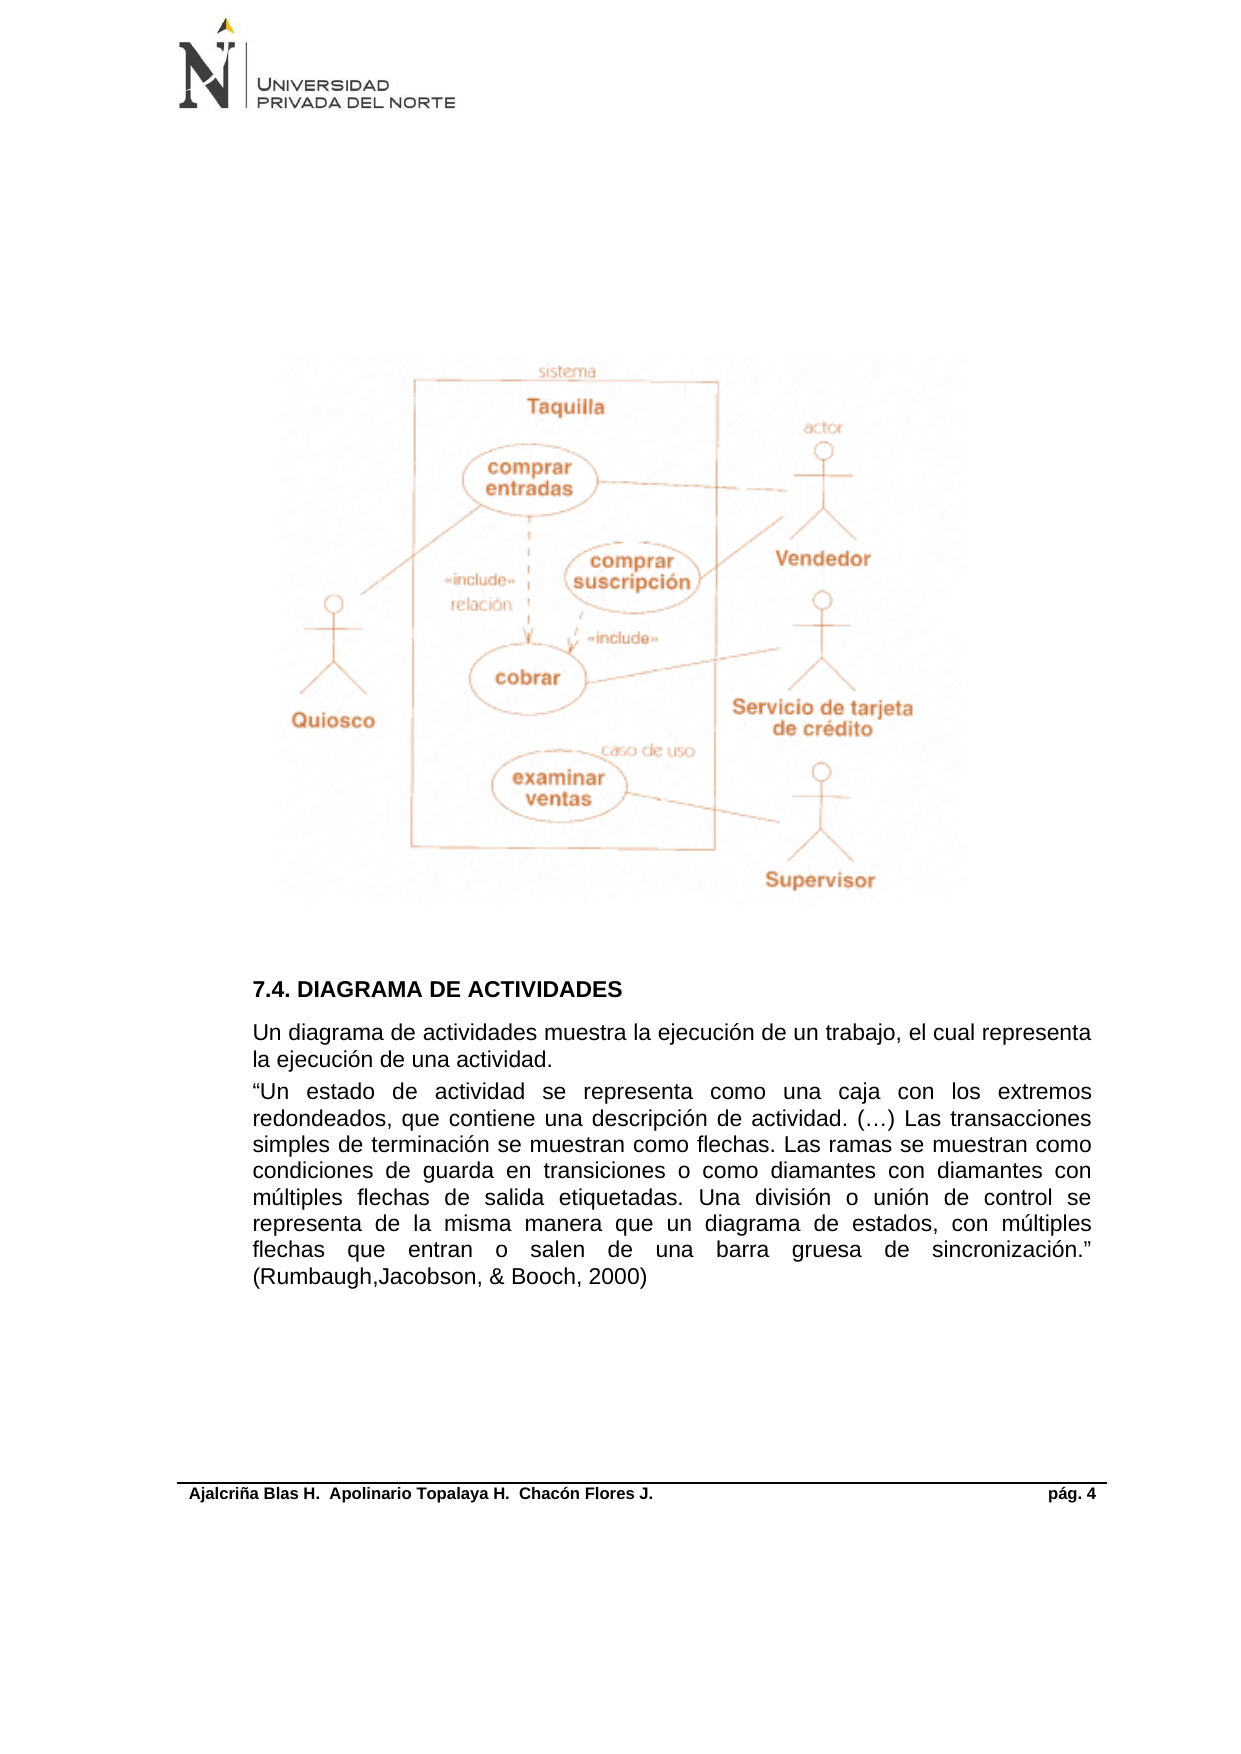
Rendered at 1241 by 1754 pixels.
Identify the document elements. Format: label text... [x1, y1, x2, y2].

text Un diagrama de actividades muestra la ejecución de un trabajo, el cual representa la ejecución de una actividad. [252, 1019, 1092, 1072]
text “Un estado de actividad se representa como una caja con los extremos redondeados, que contiene una descripción de actividad. (…) Las transacciones simples de terminación se muestran como flechas. Las ramas se muestran como condiciones de guarda en transiciones o como diamantes con diamantes con múltiples flechas de salida etiquetadas. Una división o unión de control se representa de la misma manera que un diagrama de estados, con múltiples flechas que entran o salen de una barra gruesa de sincronización.” (Rumbaugh,Jacobson, & Booch, 2000) [252, 1078, 1092, 1289]
title 7.4. DIAGRAMA DE ACTIVIDADES [252, 976, 1092, 1002]
picture [177, 15, 458, 111]
